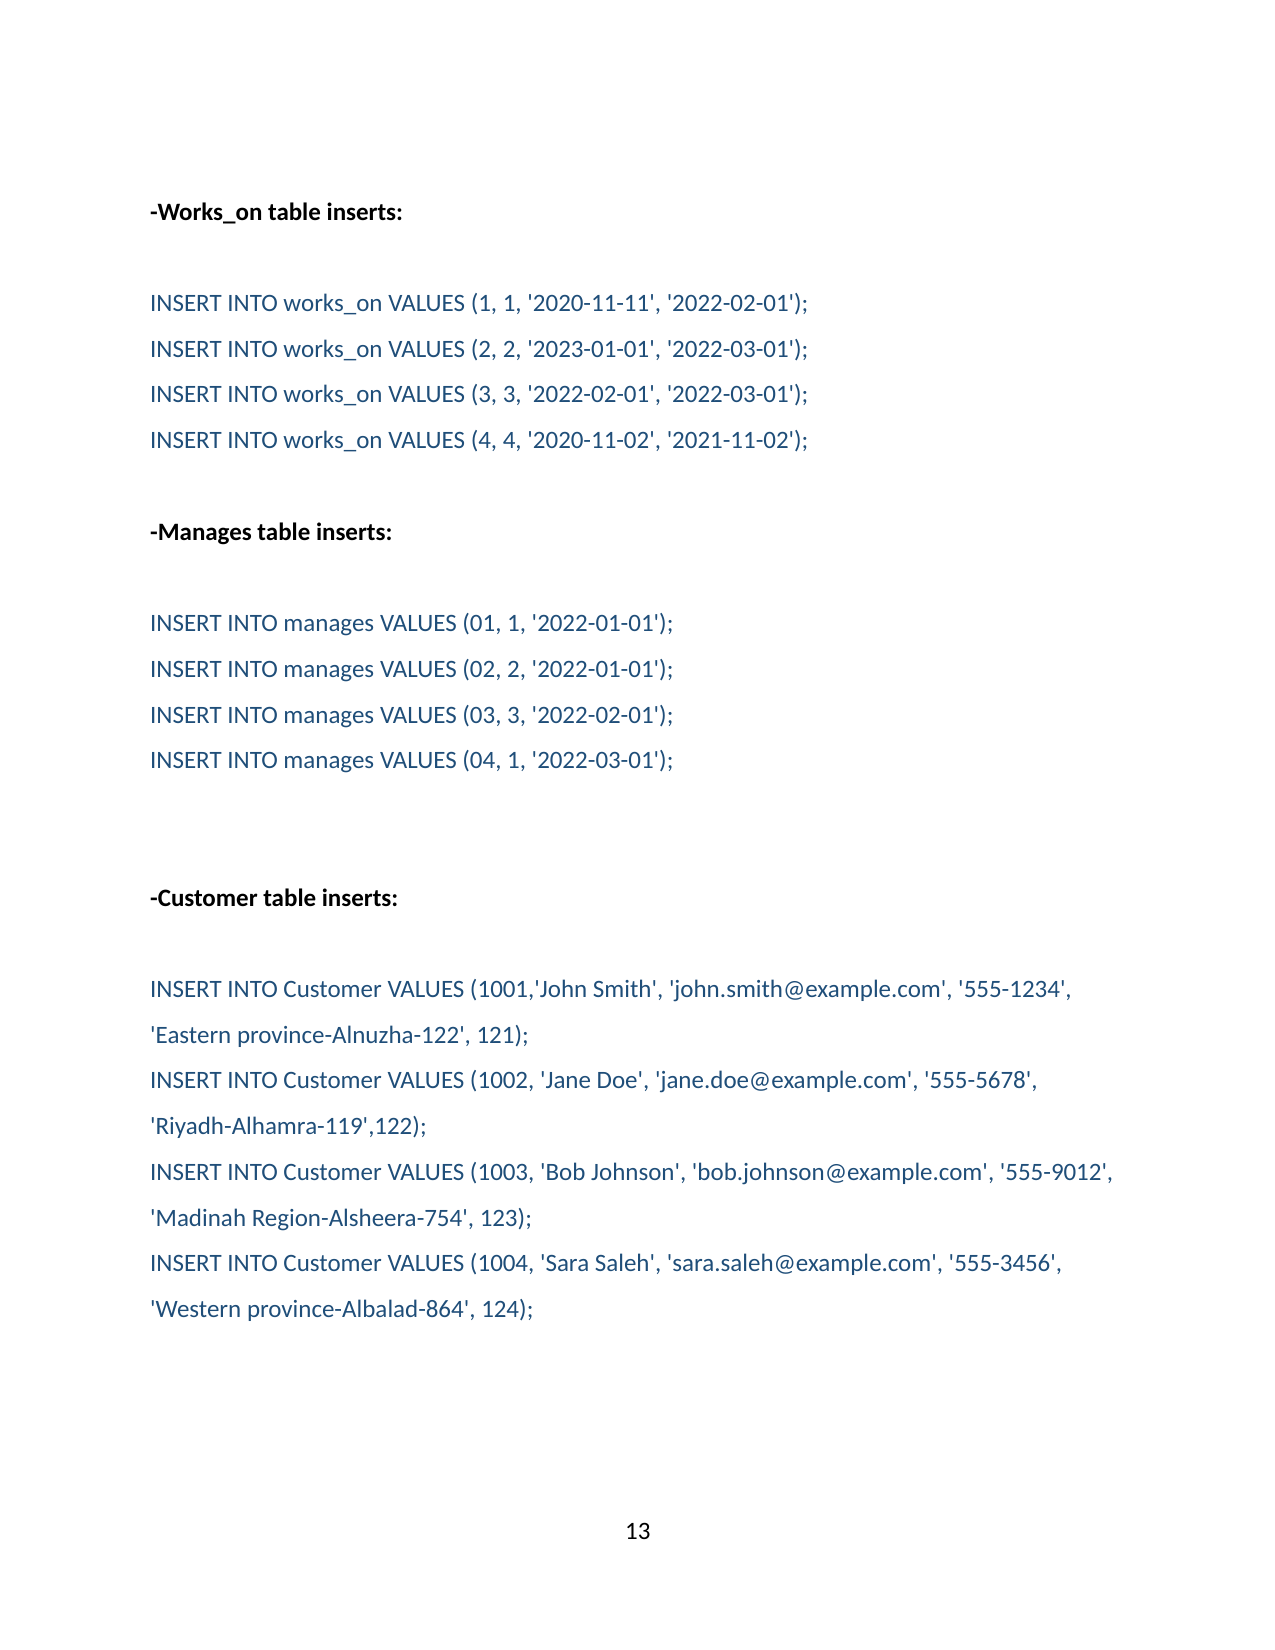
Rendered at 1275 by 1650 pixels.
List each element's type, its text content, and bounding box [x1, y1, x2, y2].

text INSERT INTO works_on VALUES (4, 4, '2020-11-02', '2021-11-02'); [150, 424, 1125, 455]
text -Works_on table inserts: [150, 196, 1125, 226]
text INSERT INTO Customer VALUES (1003, 'Bob Johnson', 'bob.johnson@example.com', '555-9012', 'Madinah Region-Alsheera-754', 123); [150, 1156, 1125, 1232]
text INSERT INTO manages VALUES (04, 1, '2022-03-01'); [150, 744, 1125, 775]
text -Customer table inserts: [150, 882, 1125, 912]
text INSERT INTO Customer VALUES (1002, 'Jane Doe', 'jane.doe@example.com', '555-5678', 'Riyadh-Alhamra-119',122); [150, 1064, 1125, 1141]
text INSERT INTO manages VALUES (03, 3, '2022-02-01'); [150, 699, 1125, 729]
text -Manages table inserts: [150, 516, 1125, 546]
text INSERT INTO works_on VALUES (2, 2, '2023-01-01', '2022-03-01'); [150, 333, 1125, 363]
text INSERT INTO Customer VALUES (1004, 'Sara Saleh', 'sara.saleh@example.com', '555-3456', 'Western province-Albalad-864', 124); [150, 1247, 1125, 1324]
text INSERT INTO Customer VALUES (1001,'John Smith', 'john.smith@example.com', '555-1234', 'Eastern province-Alnuzha-122', 121); [150, 973, 1125, 1049]
text INSERT INTO manages VALUES (02, 2, '2022-01-01'); [150, 653, 1125, 683]
text INSERT INTO works_on VALUES (1, 1, '2020-11-11', '2022-02-01'); [150, 287, 1125, 318]
text INSERT INTO manages VALUES (01, 1, '2022-01-01'); [150, 607, 1125, 638]
text INSERT INTO works_on VALUES (3, 3, '2022-02-01', '2022-03-01'); [150, 379, 1125, 409]
